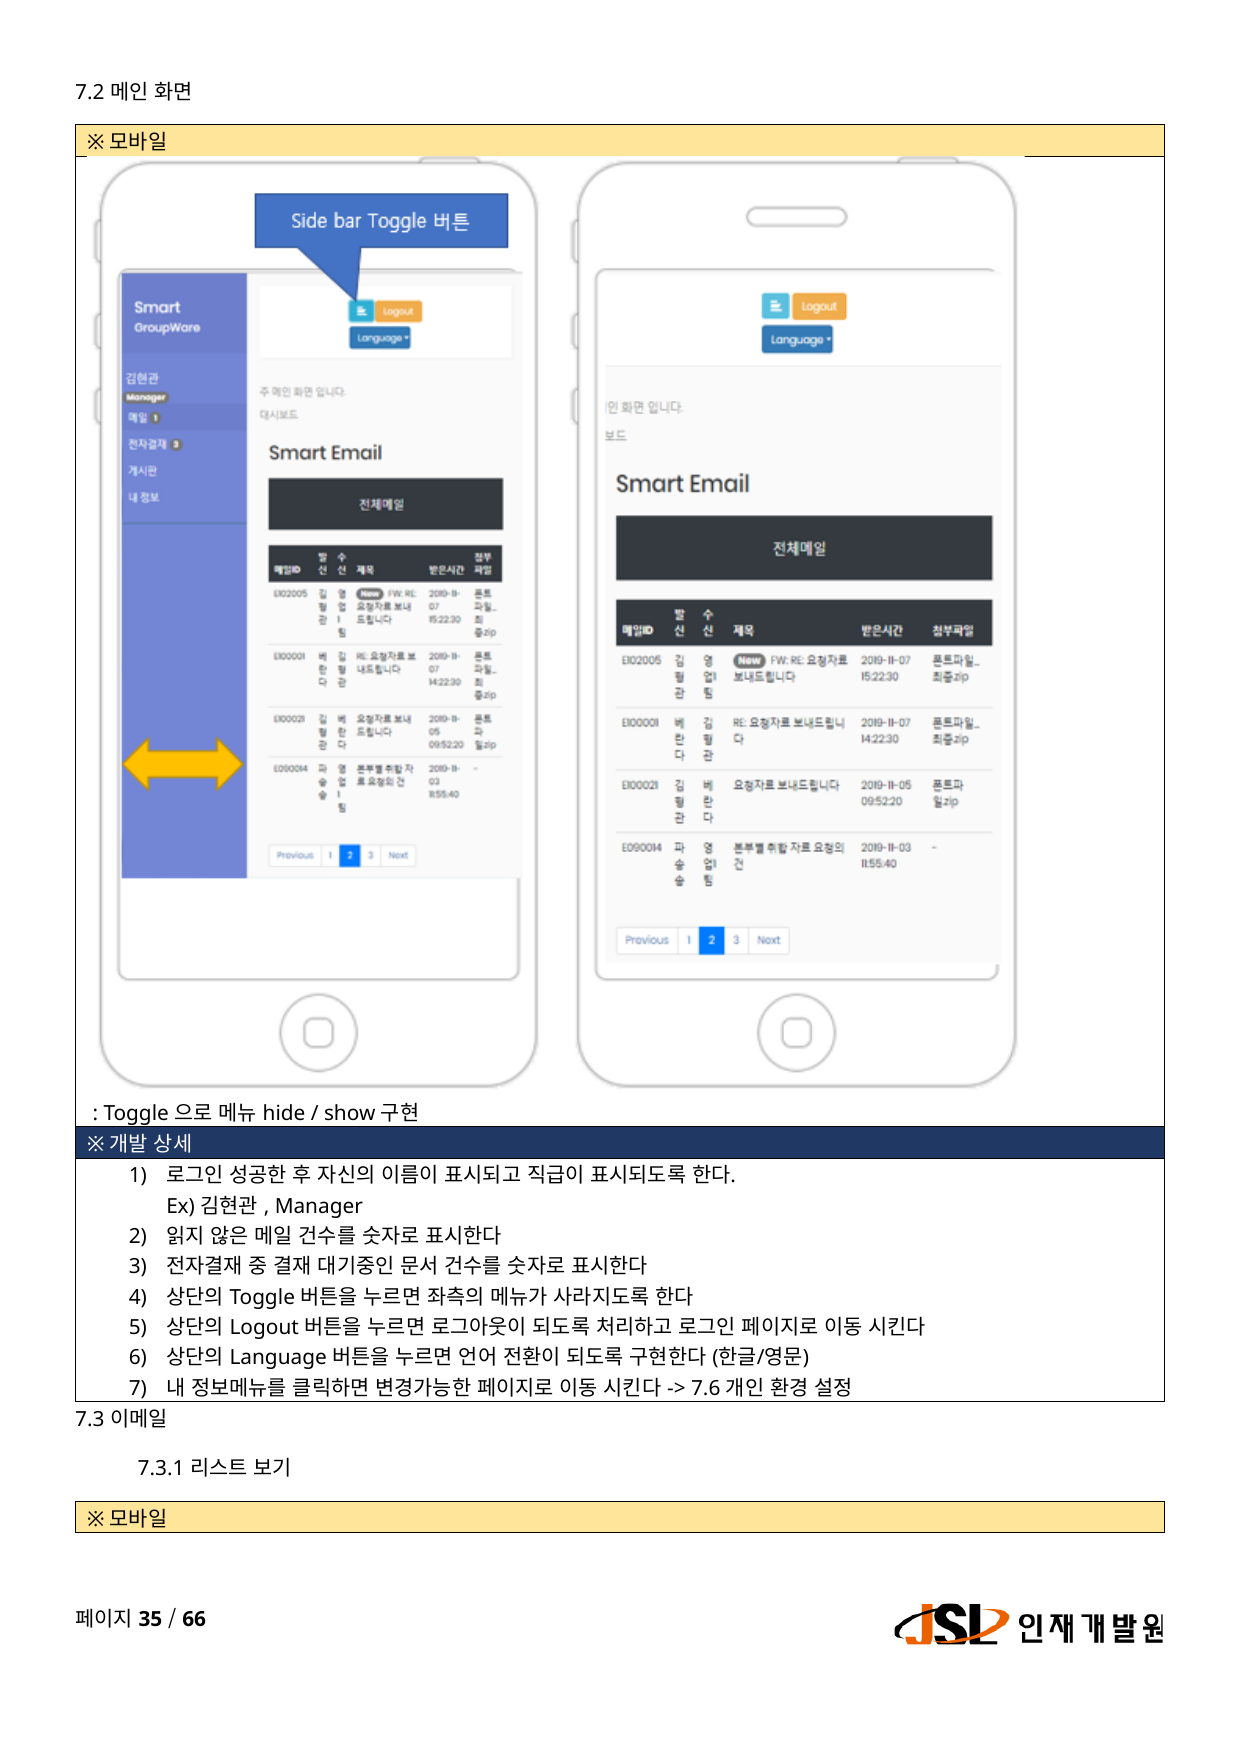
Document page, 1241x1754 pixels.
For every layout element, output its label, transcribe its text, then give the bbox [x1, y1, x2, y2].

picture [86, 156, 1025, 1096]
subtitle 7.3 이메일 [75, 1402, 1165, 1432]
table_cell : Toggle 으로 메뉴 hide / show 구현 [76, 157, 1164, 1126]
picture [893, 1603, 1163, 1645]
table_cell 로그인 성공한 후 자신의 이름이 표시되고 직급이 표시되도록 한다. Ex) 김현관 , Manager 읽지 않은 메일 건수를 숫자로 표시한다 전자결재 중 결재 대기중인 문서 건수를 숫자로 표시한다 상단의 Toggle 버튼을 누르면 좌측의 메뉴가 사라지도록 한다 상단의 Logout 버튼을 누르면 로그아웃이 되도록 처리하고 로그인 페이지로 이동 시킨다 상단의 Language 버튼을 누르면 언어 전환이 되도록 구현한다 (한글/영문) 내 정보메뉴를 클릭하면 변경가능한 페이지로 이동 시킨다 -> 7.6 개인 환경 설정 [76, 1159, 1164, 1401]
table_header ※ 모바일 [76, 125, 1164, 156]
table_cell ※ 개발 상세 [76, 1127, 1164, 1158]
subtitle 7.3.1 리스트 보기 [137, 1452, 1165, 1482]
table_header ※ 모바일 [76, 1502, 1164, 1532]
subtitle 7.2 메인 화면 [75, 75, 1165, 105]
